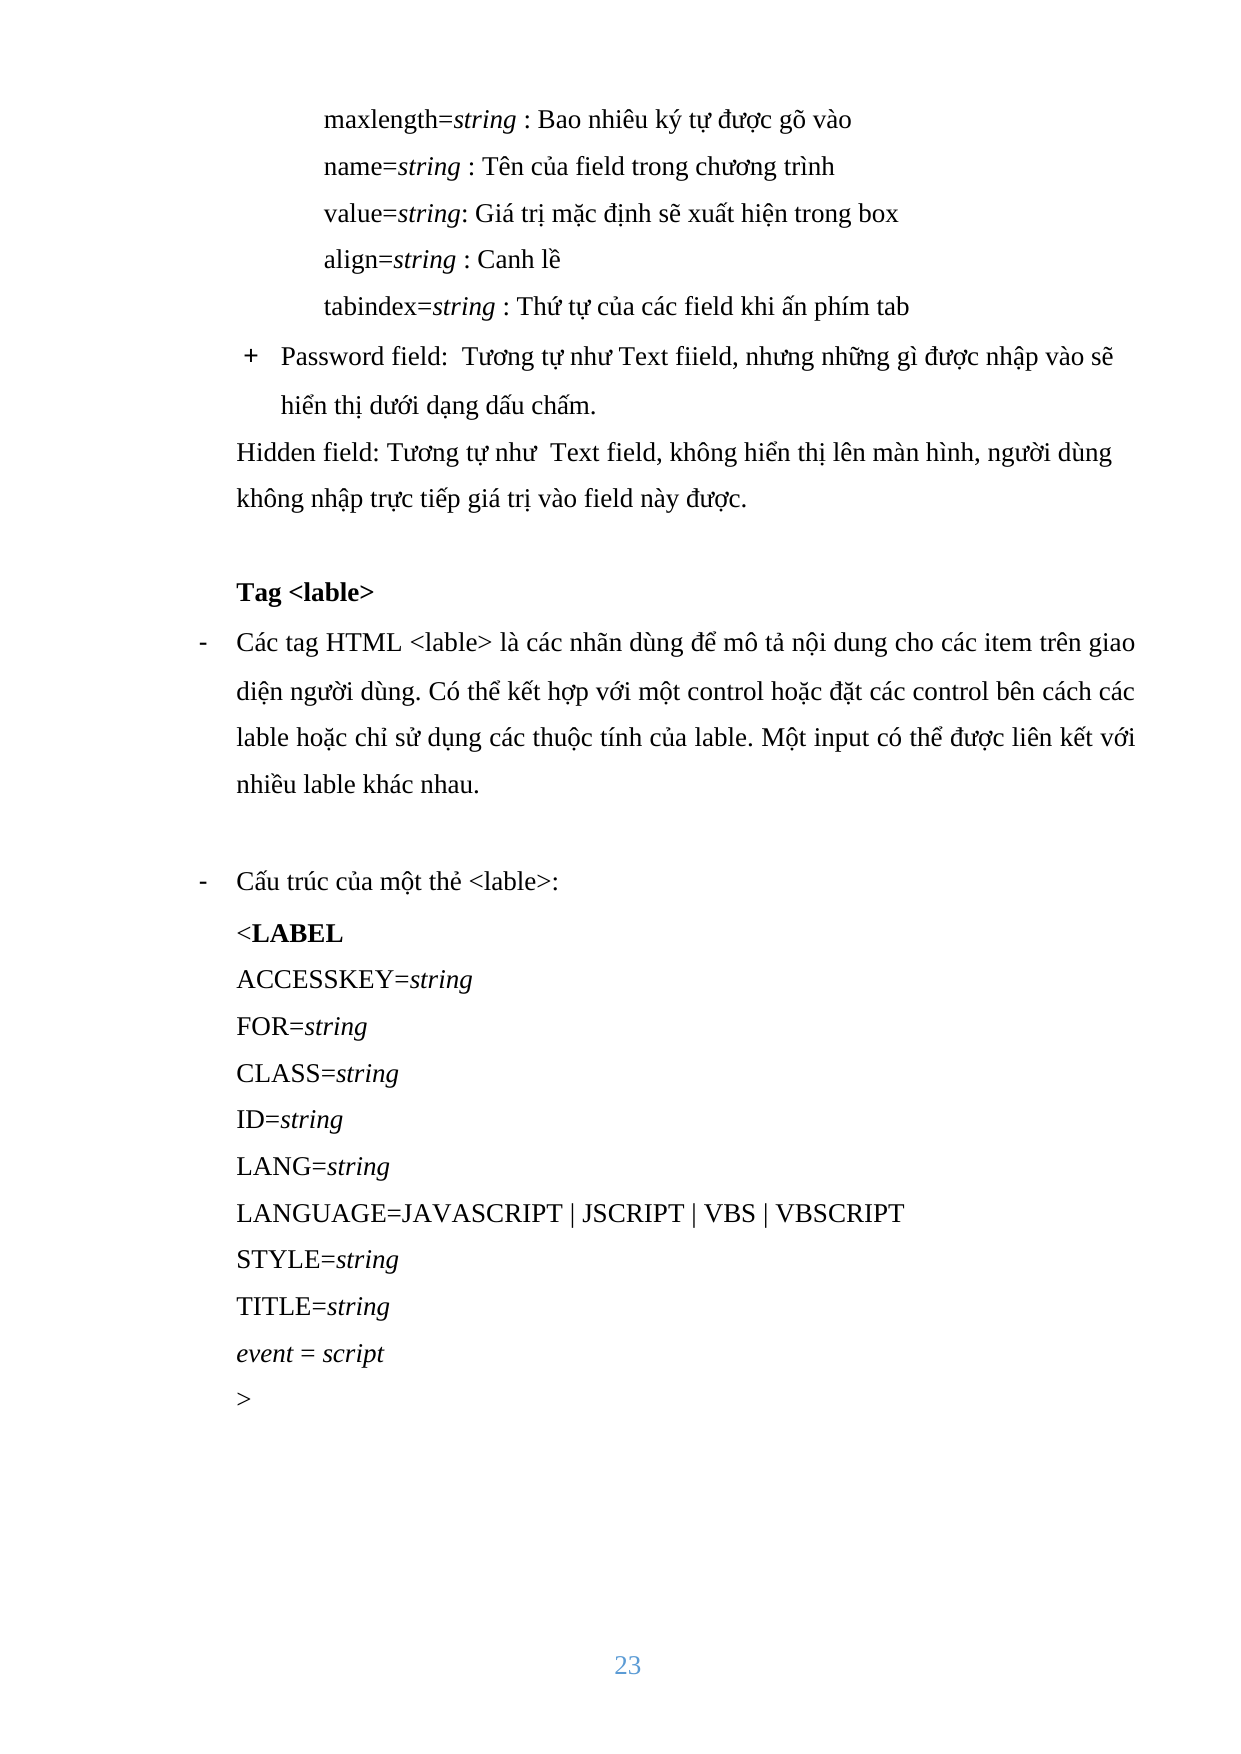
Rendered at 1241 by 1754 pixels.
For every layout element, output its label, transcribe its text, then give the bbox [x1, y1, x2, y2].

list Các tag HTML <lable> là các nhãn dùng để mô tả nội dung cho các item trên giao diện người dùng. Có thể kết hợp với một control hoặc đặt các control bên cách các lable hoặc chỉ sử dụng các thuộc tính của lable. Một input có thể được liên kết với nhiều lable khác nhau. [199, 622, 1137, 799]
text Hidden field: Tương tự như Text field, không hiển thị lên màn hình, người dùng không nhập trực tiếp giá trị vào field này được. [236, 436, 1137, 514]
list Password field: Tương tự như Text fiield, nhưng những gì được nhập vào sẽ hiển thị dưới dạng dấu chấm. [243, 337, 1137, 420]
list Cấu trúc của một thẻ <lable>: [199, 862, 1137, 898]
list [273, 103, 1137, 321]
text <LABEL ACCESSKEY=string FOR=string CLASS=string ID=string LANG=string LANGUAGE=JAVASCRIPT | JSCRIPT | VBS | VBSCRIPT STYLE=string TITLE=string event = script > [236, 917, 1137, 1415]
text Tag <lable> [236, 576, 1137, 607]
